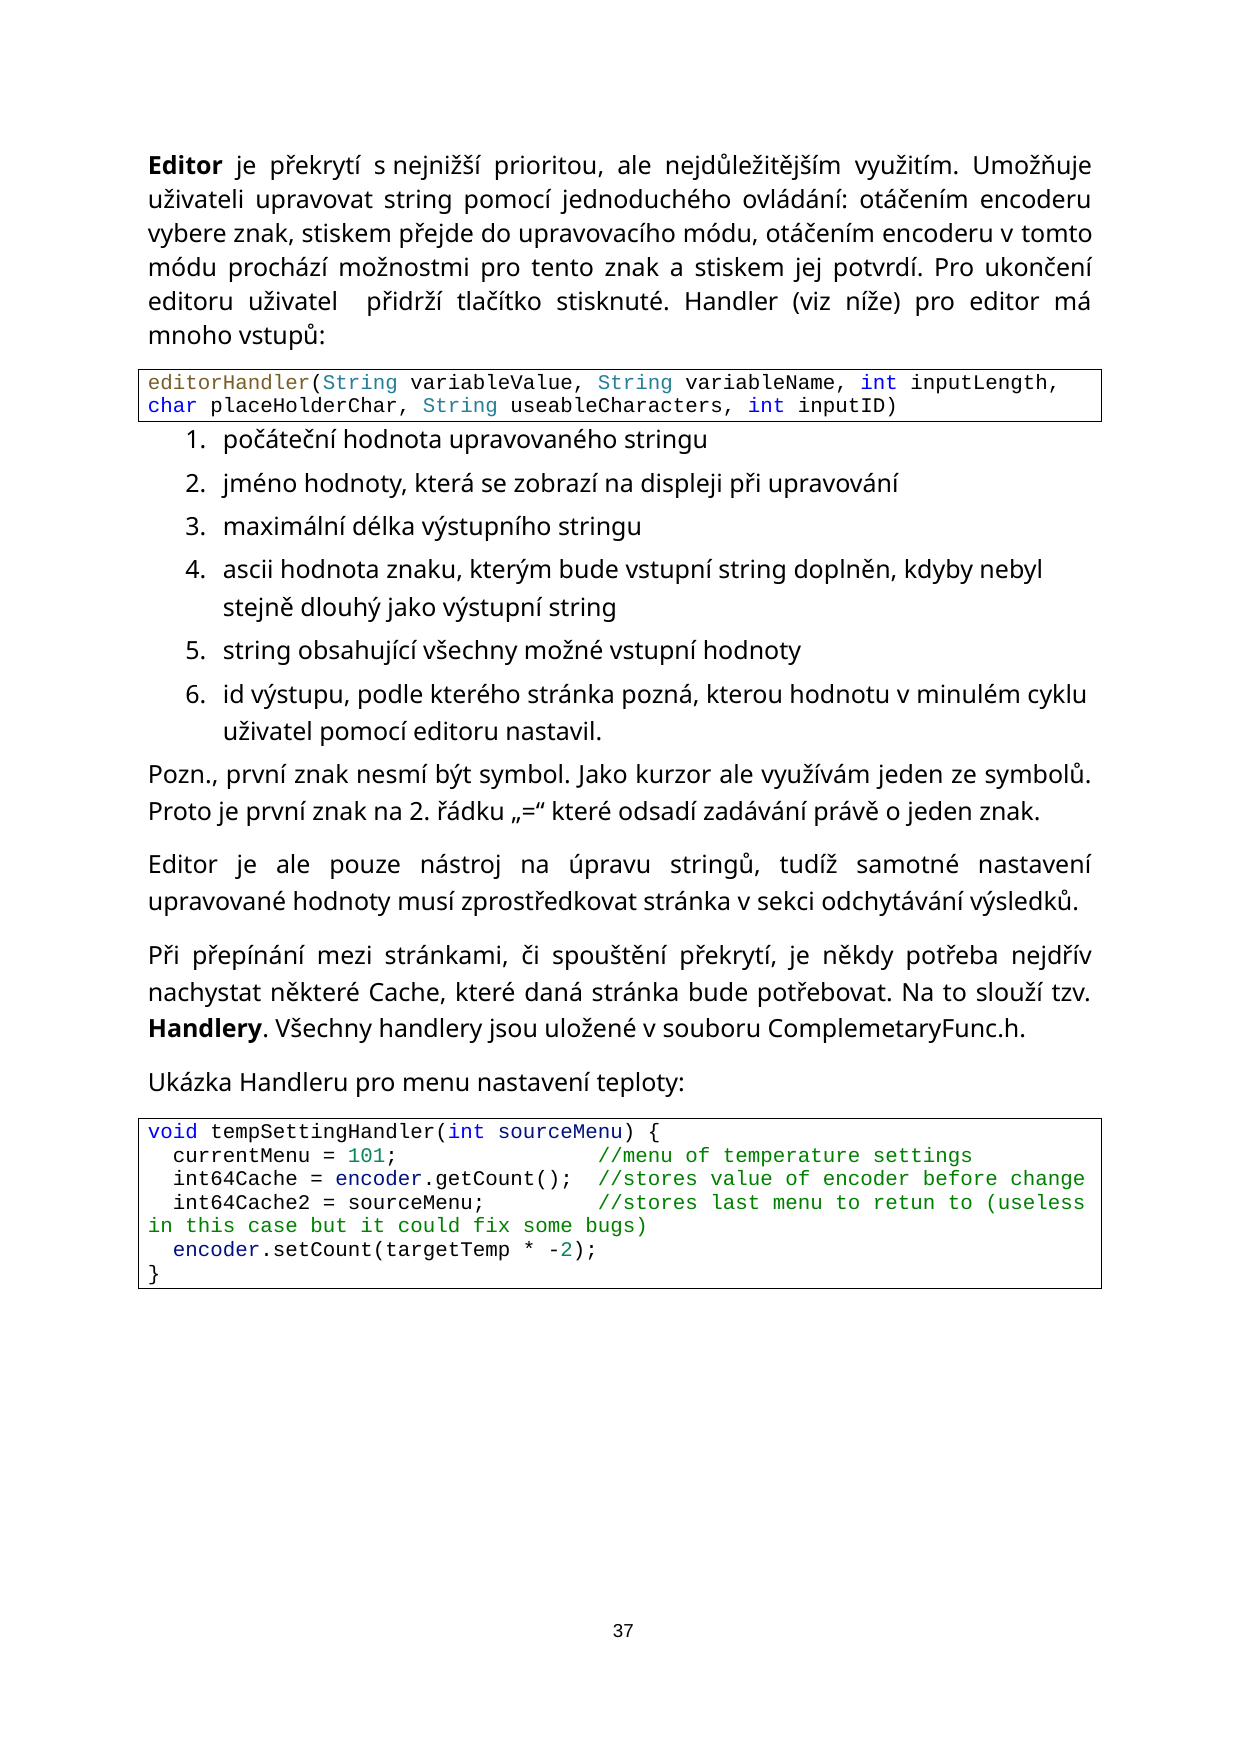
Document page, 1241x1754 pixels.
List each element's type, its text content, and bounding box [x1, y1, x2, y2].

list string obsahující všechny možné vstupní hodnoty [185, 633, 1093, 667]
text Ukázka Handleru pro menu nastavení teploty: [148, 1064, 1093, 1098]
text Editor je překrytí s nejnižší prioritou, ale nejdůležitějším využitím. Umožňuje uživateli upravovat string pomocí jednoduchého ovládání: otáčením encoderu vybere znak, stiskem přejde do upravovacího módu, otáčením encoderu v tomto módu prochází možnostmi pro tento znak a stiskem jej potvrdí. Pro ukončení editoru uživatel přidrží tlačítko stisknuté. Handler (viz níže) pro editor má mnoho vstupů: [148, 148, 1093, 352]
list maximální délka výstupního stringu [185, 509, 1093, 543]
text currentMenu = 101; //menu of temperature settings [148, 1144, 1093, 1168]
list jméno hodnoty, která se zobrazí na displeji při upravování [185, 466, 1093, 499]
text encoder.setCount(targetTemp * -2); [148, 1239, 1093, 1260]
text void tempSettingHandler(int sourceMenu) { [139, 1119, 1101, 1144]
text int64Cache2 = sourceMenu; //stores last menu to retun to (useless in this case but it could fix some bugs) [148, 1192, 1093, 1239]
text editorHandler(String variableValue, String variableName, int inputLength, char placeHolderChar, String useableCharacters, int inputID) [139, 370, 1101, 421]
text } [139, 1260, 1101, 1288]
text int64Cache = encoder.getCount(); //stores value of encoder before change [148, 1168, 1093, 1192]
list id výstupu, podle kterého stránka pozná, kterou hodnotu v minulém cyklu uživatel pomocí editoru nastavil. [185, 676, 1093, 748]
text Editor je ale pouze nástroj na úpravu stringů, tudíž samotné nastavení upravované hodnoty musí zprostředkovat stránka v sekci odchytávání výsledků. [148, 847, 1093, 918]
list počáteční hodnota upravovaného stringu [185, 422, 1093, 456]
text Pozn., první znak nesmí být symbol. Jako kurzor ale využívám jeden ze symbolů. Proto je první znak na 2. řádku „=“ které odsadí zadávání právě o jeden znak. [148, 757, 1093, 828]
list ascii hodnota znaku, kterým bude vstupní string doplněn, kdyby nebyl stejně dlouhý jako výstupní string [185, 552, 1093, 624]
text Při přepínání mezi stránkami, či spouštění překrytí, je někdy potřeba nejdřív nachystat některé Cache, které daná stránka bude potřebovat. Na to slouží tzv. Handlery. Všechny handlery jsou uložené v souboru ComplemetaryFunc.h. [148, 937, 1093, 1045]
